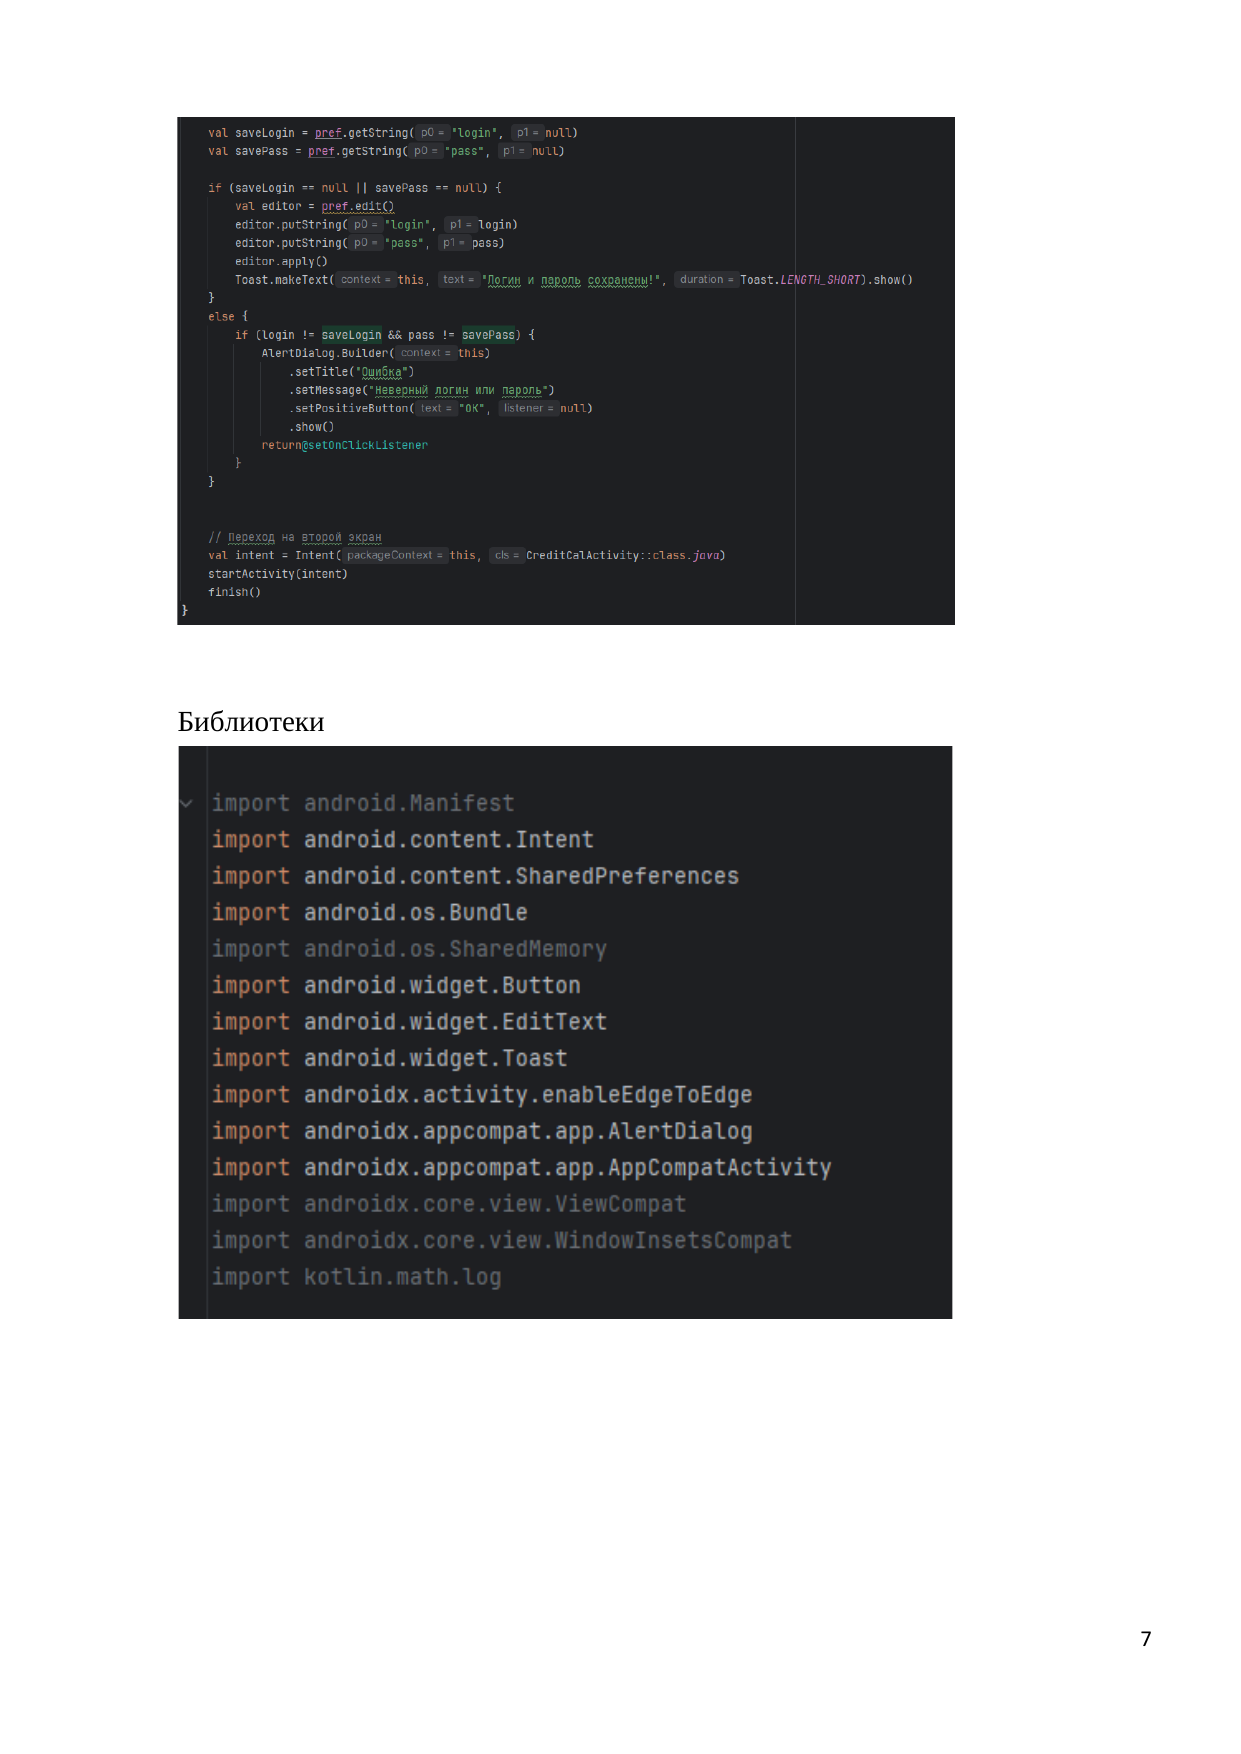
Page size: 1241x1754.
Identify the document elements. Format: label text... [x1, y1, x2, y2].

text Библиотеки [177, 704, 1152, 737]
picture [177, 117, 955, 625]
picture [177, 746, 952, 1318]
